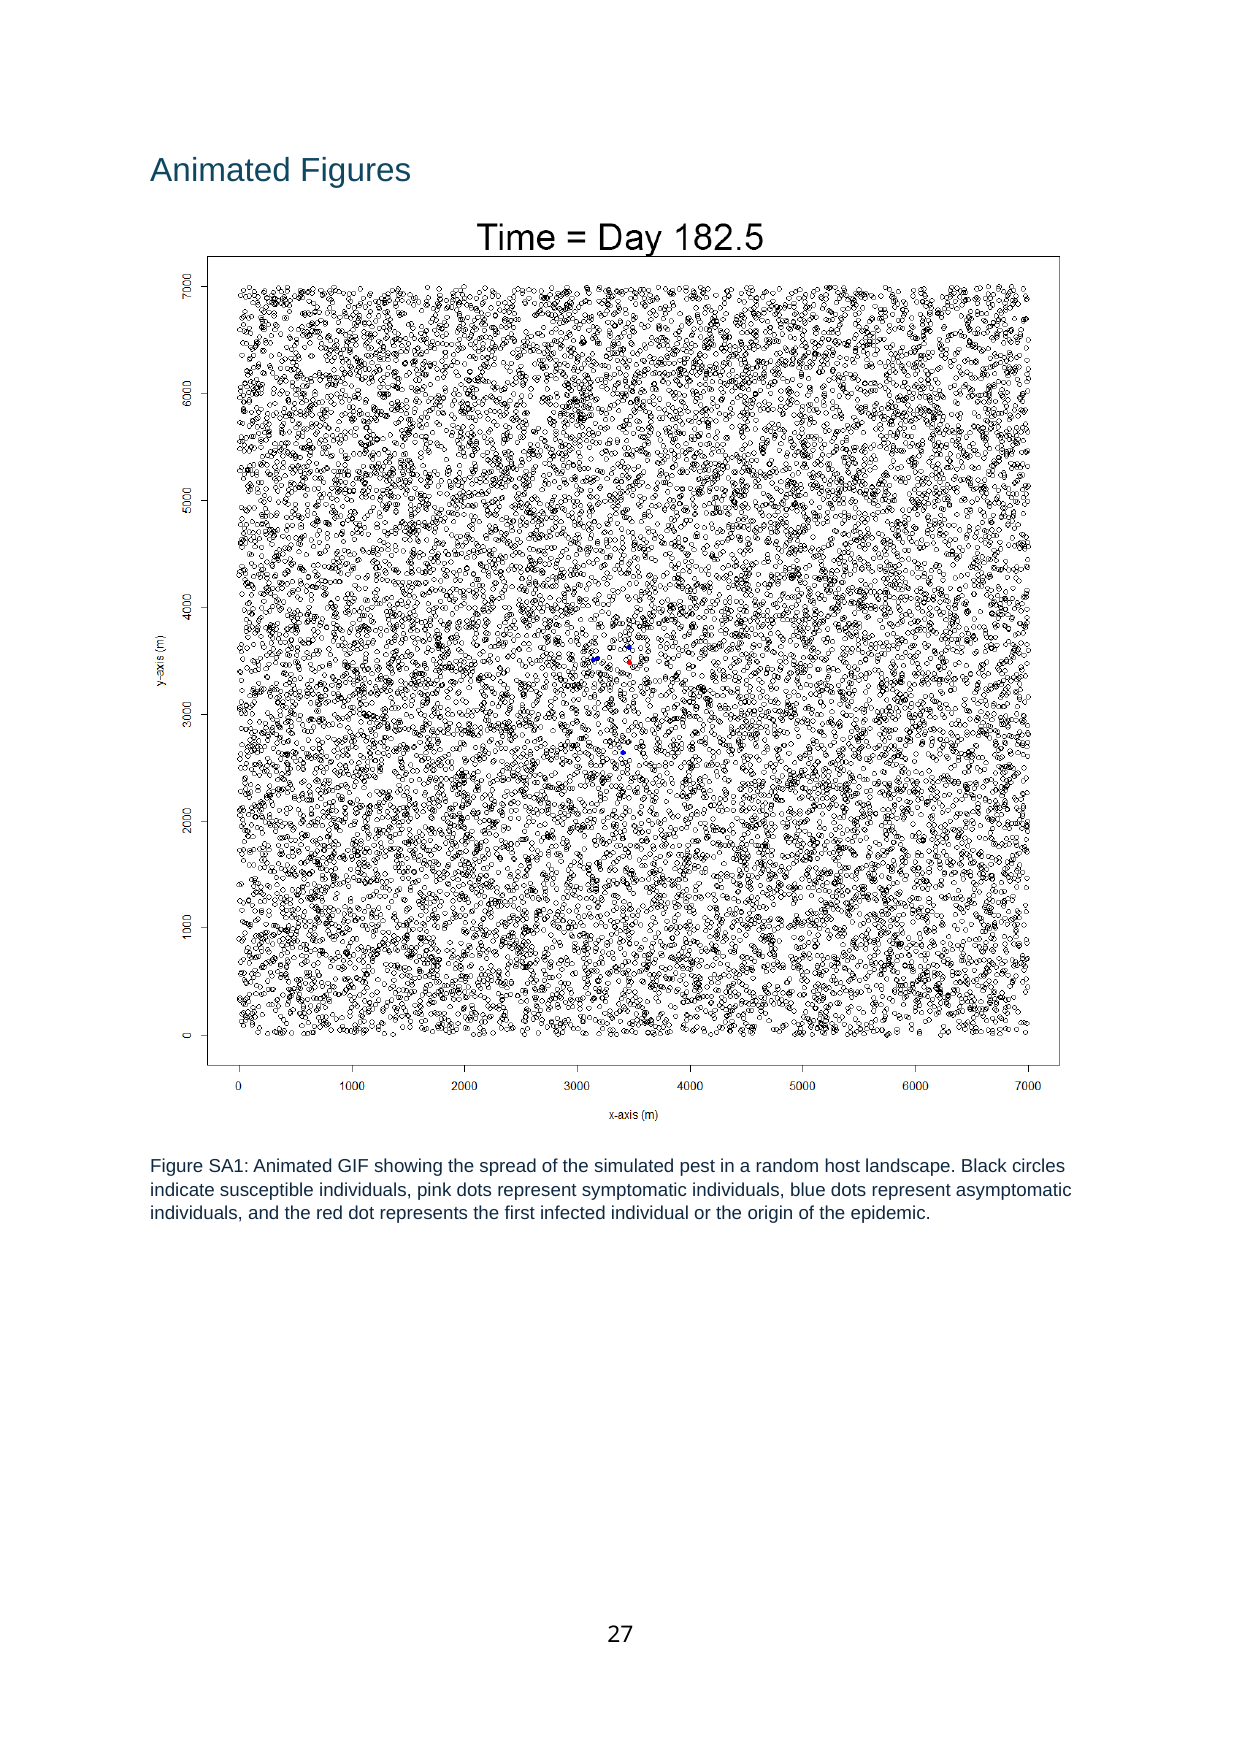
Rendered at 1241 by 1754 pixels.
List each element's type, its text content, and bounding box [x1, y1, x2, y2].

subtitle Animated Figures [150, 150, 1090, 188]
picture [150, 199, 1089, 1136]
text Figure SA1: Animated GIF showing the spread of the simulated pest in a random host landscape. Black circles indicate susceptible individuals, pink dots represent symptomatic individuals, blue dots represent asymptomatic individuals, and the red dot represents the first infected individual or the origin of the epidemic. [150, 1155, 1090, 1223]
